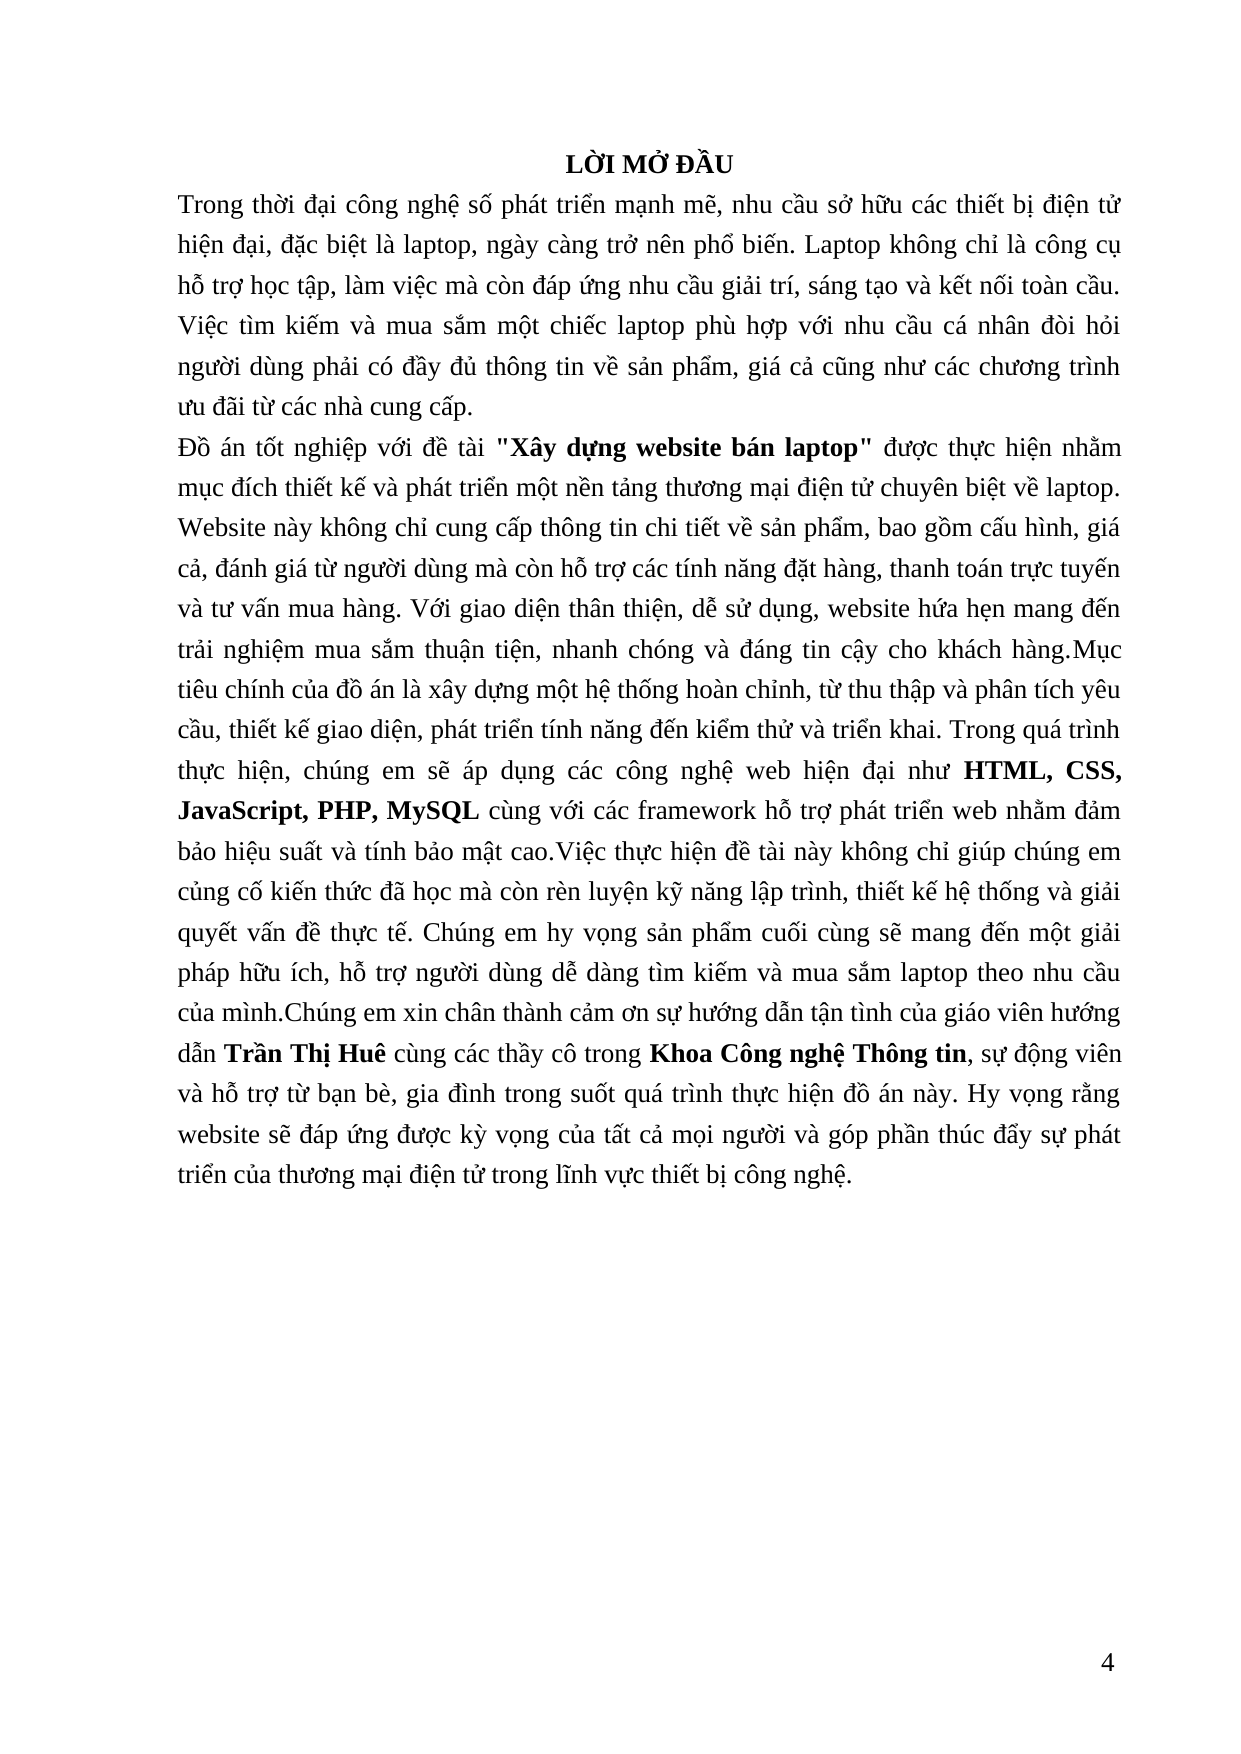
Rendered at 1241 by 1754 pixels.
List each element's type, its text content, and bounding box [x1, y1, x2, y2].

text Đồ án tốt nghiệp với đề tài "Xây dựng website bán laptop" được thực hiện nhằm mục đích thiết kế và phát triển một nền tảng thương mại điện tử chuyên biệt về laptop. Website này không chỉ cung cấp thông tin chi tiết về sản phẩm, bao gồm cấu hình, giá cả, đánh giá từ người dùng mà còn hỗ trợ các tính năng đặt hàng, thanh toán trực tuyến và tư vấn mua hàng. Với giao diện thân thiện, dễ sử dụng, website hứa hẹn mang đến trải nghiệm mua sắm thuận tiện, nhanh chóng và đáng tin cậy cho khách hàng.Mục tiêu chính của đồ án là xây dựng một hệ thống hoàn chỉnh, từ thu thập và phân tích yêu cầu, thiết kế giao diện, phát triển tính năng đến kiểm thử và triển khai. Trong quá trình thực hiện, chúng em sẽ áp dụng các công nghệ web hiện đại như HTML, CSS, JavaScript, PHP, MySQL cùng với các framework hỗ trợ phát triển web nhằm đảm bảo hiệu suất và tính bảo mật cao.Việc thực hiện đề tài này không chỉ giúp chúng em củng cố kiến thức đã học mà còn rèn luyện kỹ năng lập trình, thiết kế hệ thống và giải quyết vấn đề thực tế. Chúng em hy vọng sản phẩm cuối cùng sẽ mang đến một giải pháp hữu ích, hỗ trợ người dùng dễ dàng tìm kiếm và mua sắm laptop theo nhu cầu của mình.Chúng em xin chân thành cảm ơn sự hướng dẫn tận tình của giáo viên hướng dẫn Trần Thị Huê cùng các thầy cô trong Khoa Công nghệ Thông tin, sự động viên và hỗ trợ từ bạn bè, gia đình trong suốt quá trình thực hiện đồ án này. Hy vọng rằng website sẽ đáp ứng được kỳ vọng của tất cả mọi người và góp phần thúc đẩy sự phát triển của thương mại điện tử trong lĩnh vực thiết bị công nghệ. [177, 431, 1122, 1189]
subtitle LỜI MỞ ĐẦU [177, 148, 1122, 179]
subtitle Trong thời đại công nghệ số phát triển mạnh mẽ, nhu cầu sở hữu các thiết bị điện tử hiện đại, đặc biệt là laptop, ngày càng trở nên phổ biến. Laptop không chỉ là công cụ hỗ trợ học tập, làm việc mà còn đáp ứng nhu cầu giải trí, sáng tạo và kết nối toàn cầu. Việc tìm kiếm và mua sắm một chiếc laptop phù hợp với nhu cầu cá nhân đòi hỏi người dùng phải có đầy đủ thông tin về sản phẩm, giá cả cũng như các chương trình ưu đãi từ các nhà cung cấp. [177, 188, 1122, 421]
